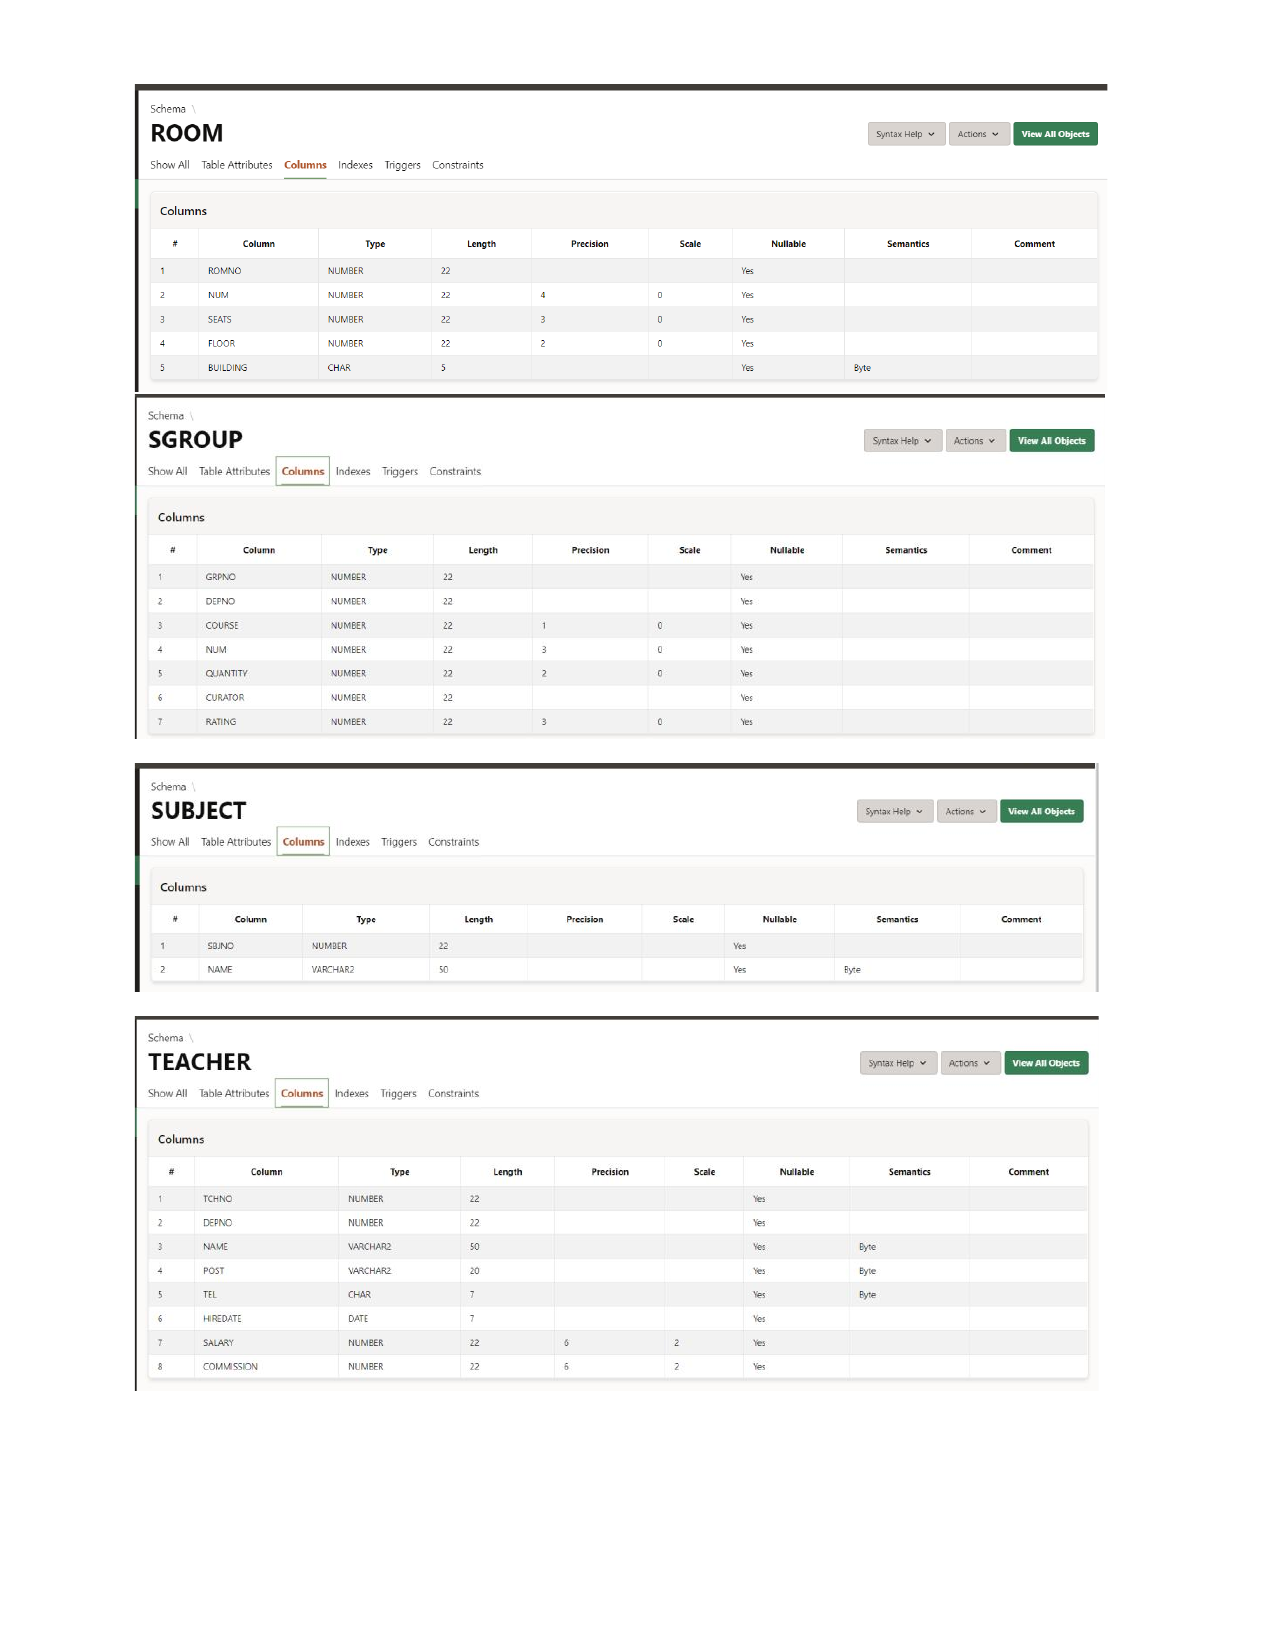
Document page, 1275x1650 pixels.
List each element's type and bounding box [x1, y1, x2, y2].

picture [134, 1016, 1099, 1391]
picture [134, 394, 1105, 739]
picture [134, 84, 1108, 392]
picture [134, 763, 1099, 992]
